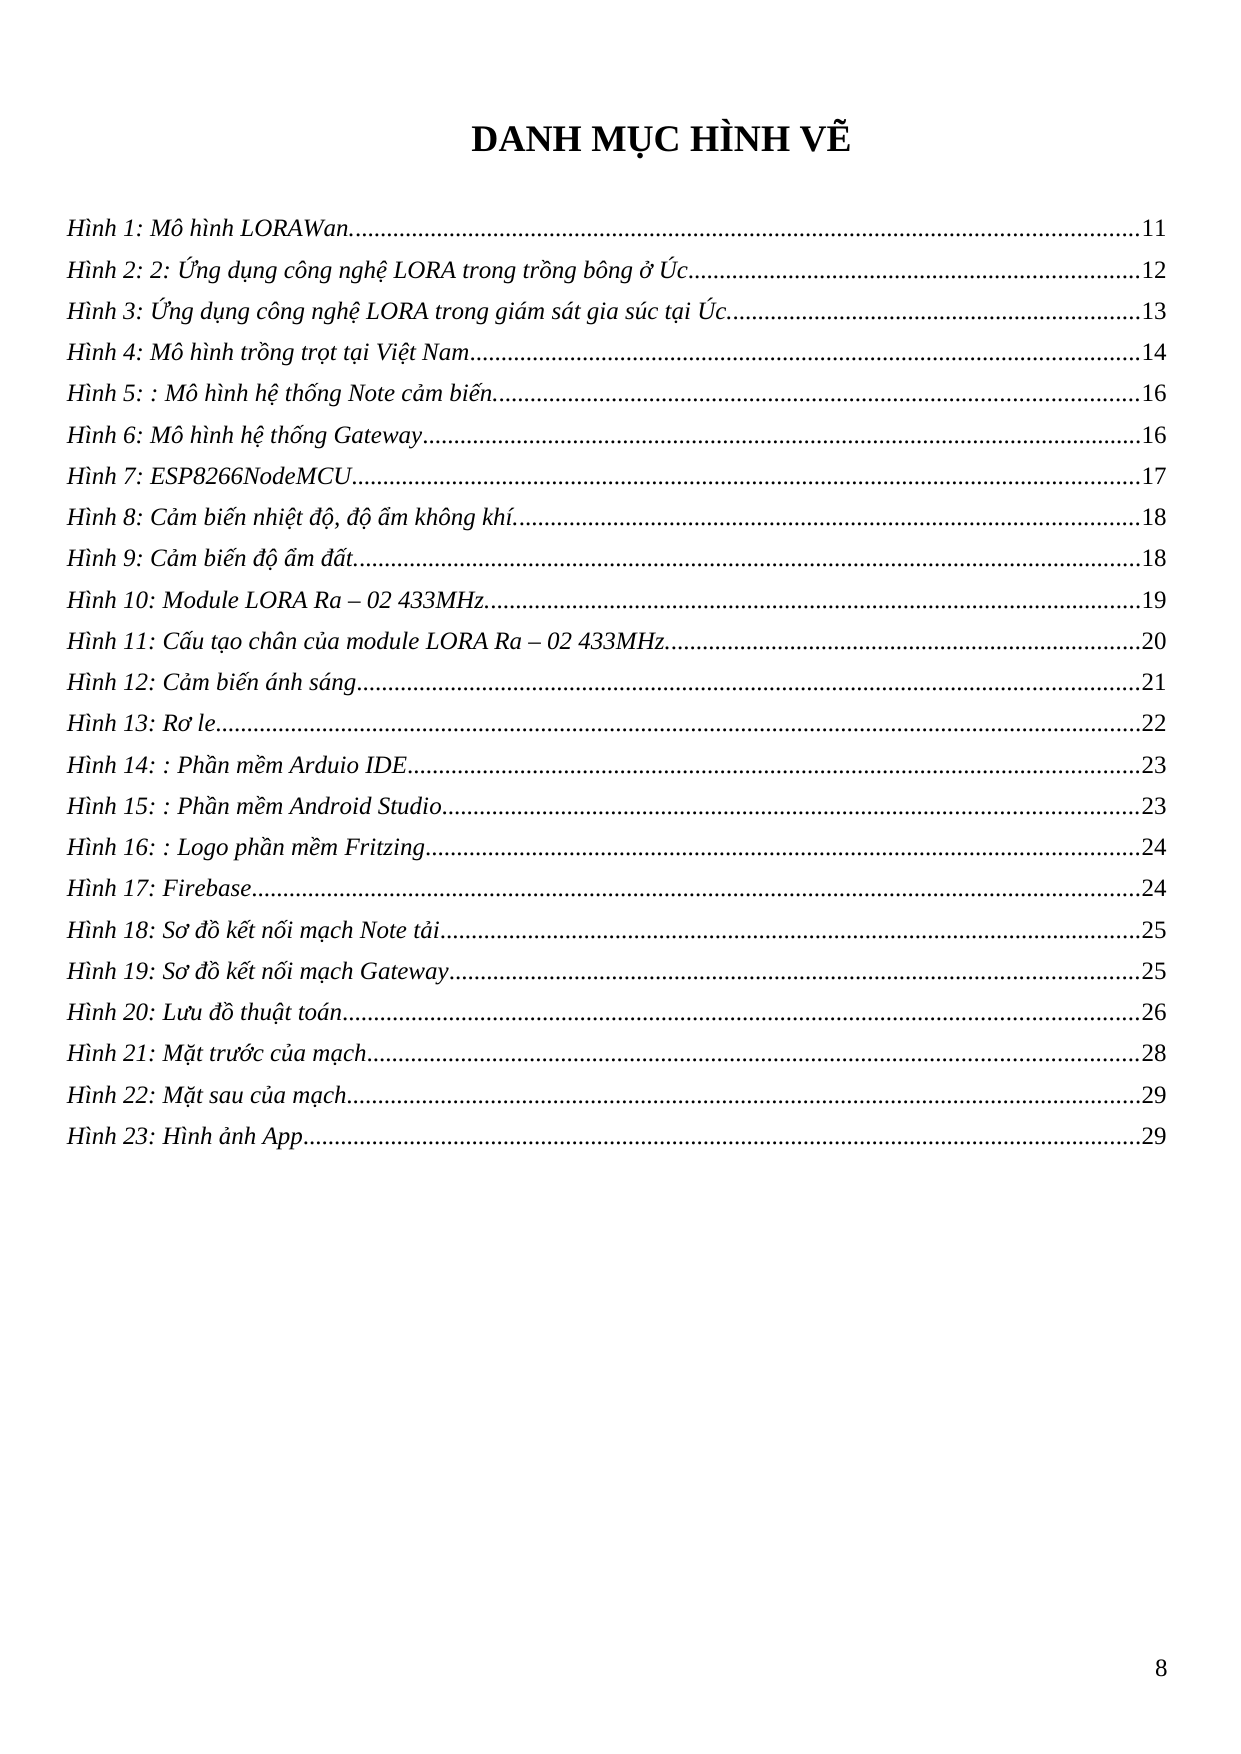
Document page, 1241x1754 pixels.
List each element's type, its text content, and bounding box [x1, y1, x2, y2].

text Hình 10: Module LORA Ra – 02 433MHz. 19 [67, 585, 1167, 613]
text Hình 11: Cấu tạo chân của module LORA Ra – 02 433MHz. 20 [67, 626, 1167, 655]
text Hình 15: : Phần mềm Android Studio 23 [67, 791, 1167, 820]
text Hình 3: Ứng dụng công nghệ LORA trong giám sát gia súc tại Úc. 13 [67, 296, 1167, 325]
text Hình 6: Mô hình hệ thống Gateway 16 [67, 420, 1167, 448]
text Hình 2: 2: Ứng dụng công nghệ LORA trong trồng bông ở Úc 12 [67, 255, 1167, 283]
text Hình 20: Lưu đồ thuật toán 26 [67, 997, 1167, 1026]
text Hình 8: Cảm biến nhiệt độ, độ ẩm không khí. 18 [67, 502, 1167, 531]
text Hình 19: Sơ đồ kết nối mạch Gateway 25 [67, 956, 1167, 985]
text Hình 4: Mô hình trồng trọt tại Việt Nam 14 [67, 337, 1167, 366]
text Hình 13: Rơ le 22 [67, 708, 1167, 737]
text Hình 7: ESP8266NodeMCU 17 [67, 461, 1167, 490]
text Hình 12: Cảm biến ánh sáng 21 [67, 667, 1167, 696]
text Hình 23: Hình ảnh App 29 [67, 1121, 1167, 1150]
text Hình 21: Mặt trước của mạch 28 [67, 1038, 1167, 1067]
text Hình 1: Mô hình LORAWan. 11 [67, 213, 1167, 242]
text Hình 16: : Logo phần mềm Fritzing 24 [67, 832, 1167, 861]
text DANH MỤC HÌNH VẼ [126, 117, 1167, 160]
text Hình 9: Cảm biến độ ẩm đất. 18 [67, 543, 1167, 572]
text Hình 22: Mặt sau của mạch 29 [67, 1080, 1167, 1108]
text Hình 17: Firebase 24 [67, 873, 1167, 902]
text Hình 14: : Phần mềm Arduio IDE 23 [67, 750, 1167, 778]
text Hình 18: Sơ đồ kết nối mạch Note tải 25 [67, 915, 1167, 943]
text Hình 5: : Mô hình hệ thống Note cảm biến. 16 [67, 378, 1167, 407]
